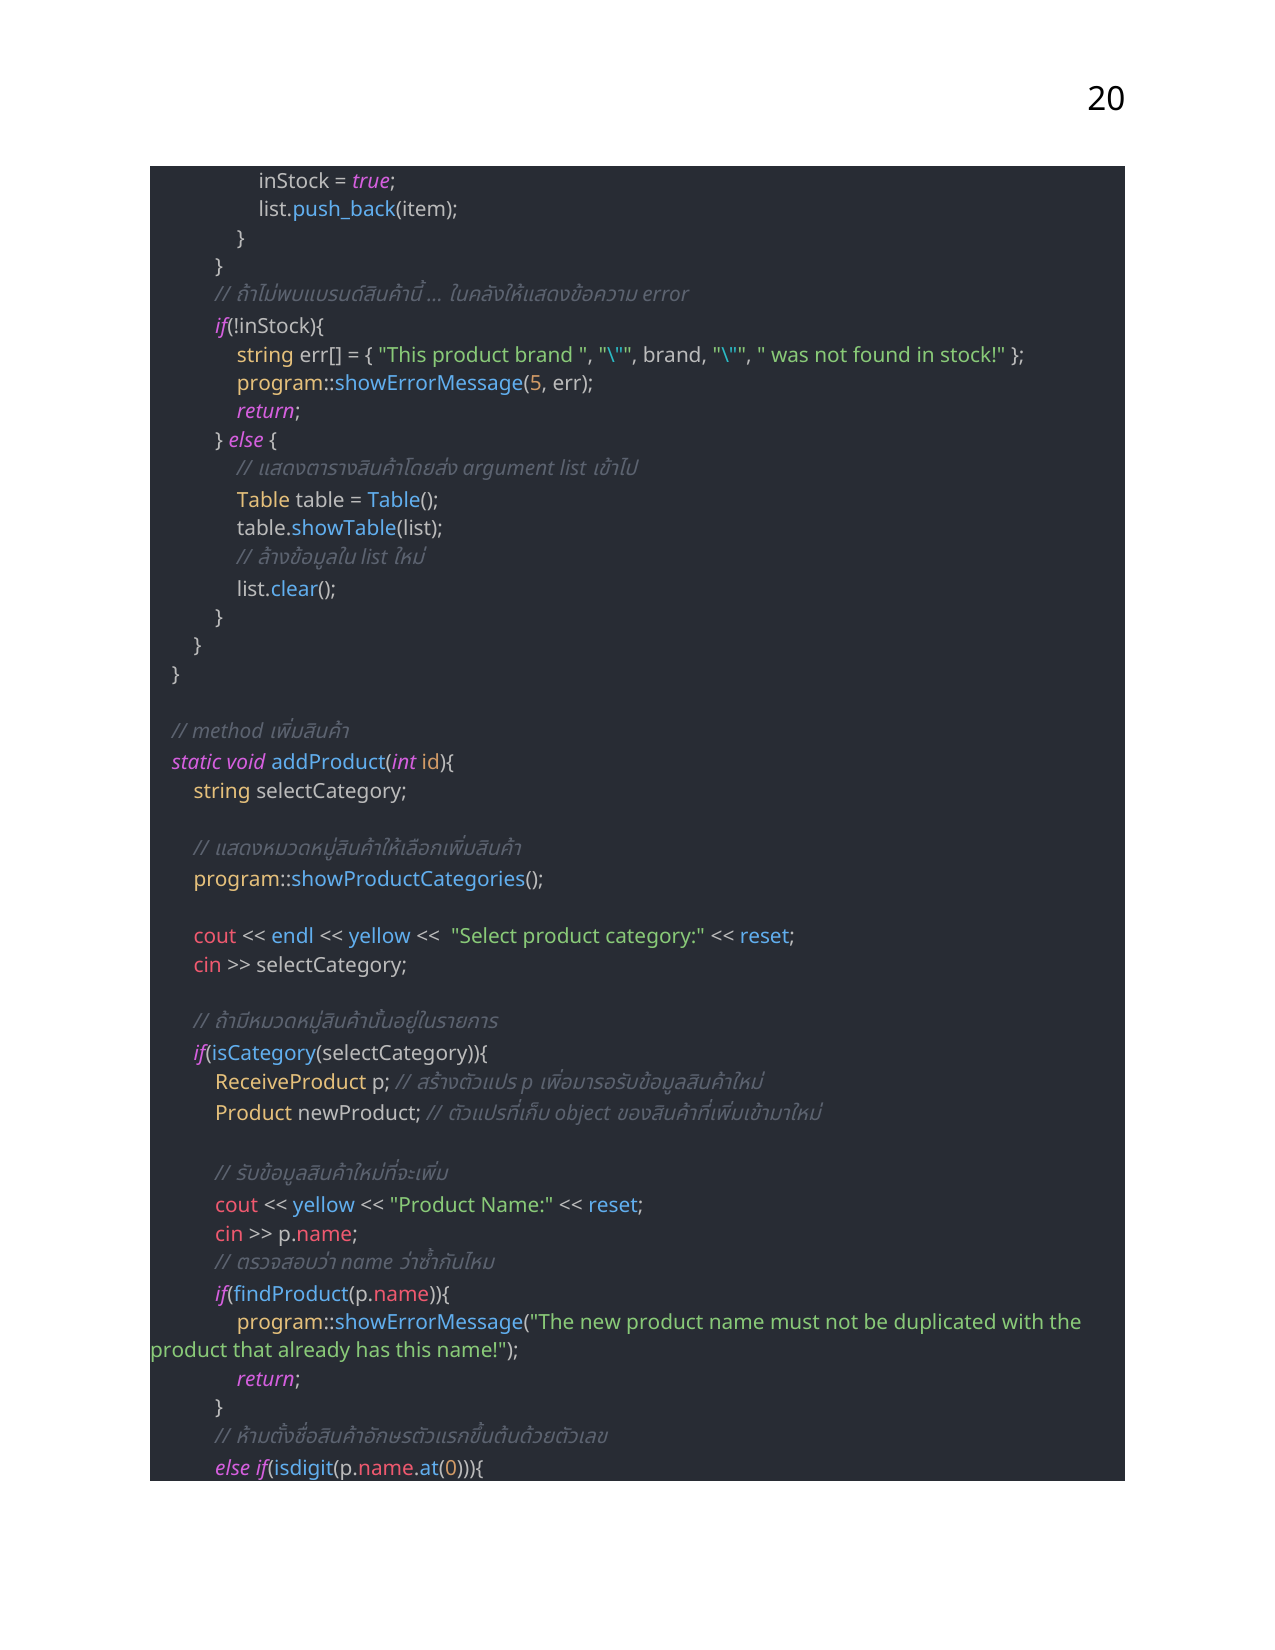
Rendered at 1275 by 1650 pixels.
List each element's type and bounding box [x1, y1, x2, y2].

text [150, 166, 1125, 1481]
